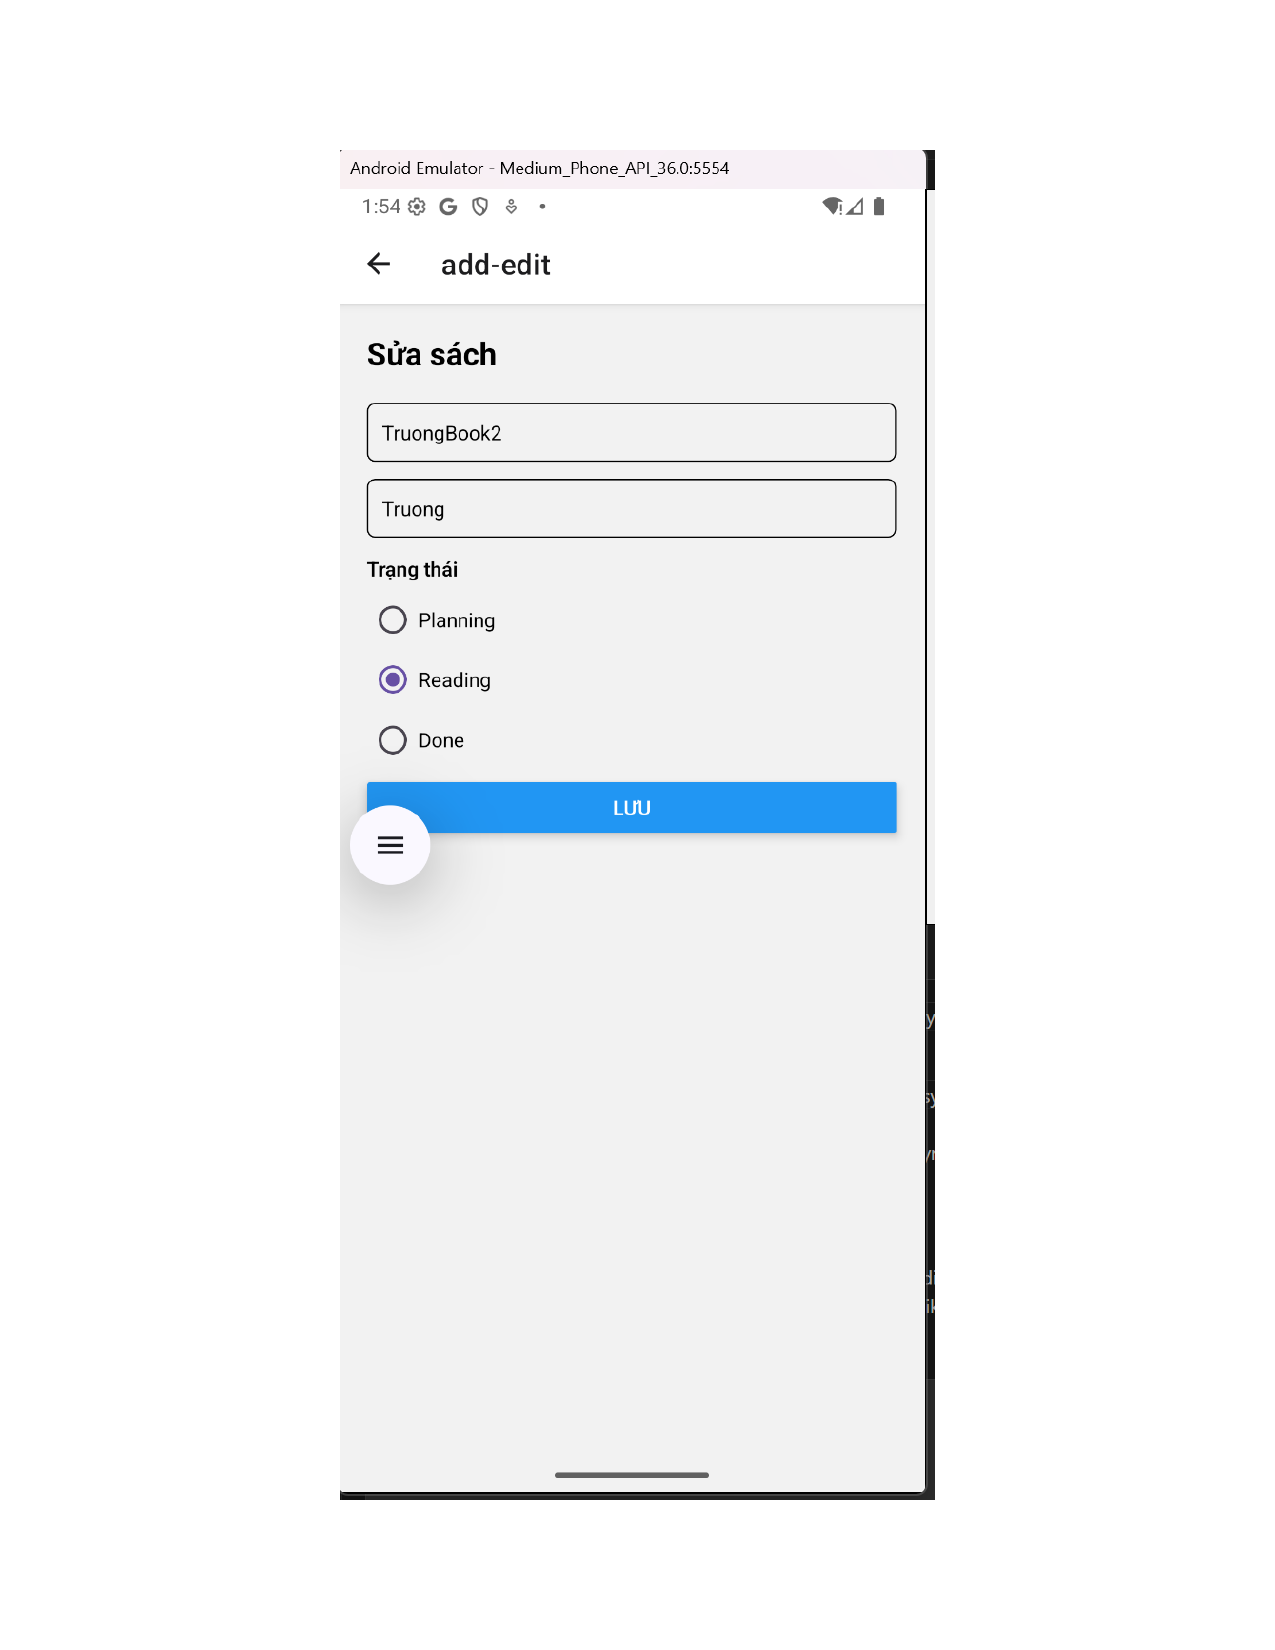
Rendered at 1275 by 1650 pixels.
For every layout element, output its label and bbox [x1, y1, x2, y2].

picture [340, 150, 935, 1500]
